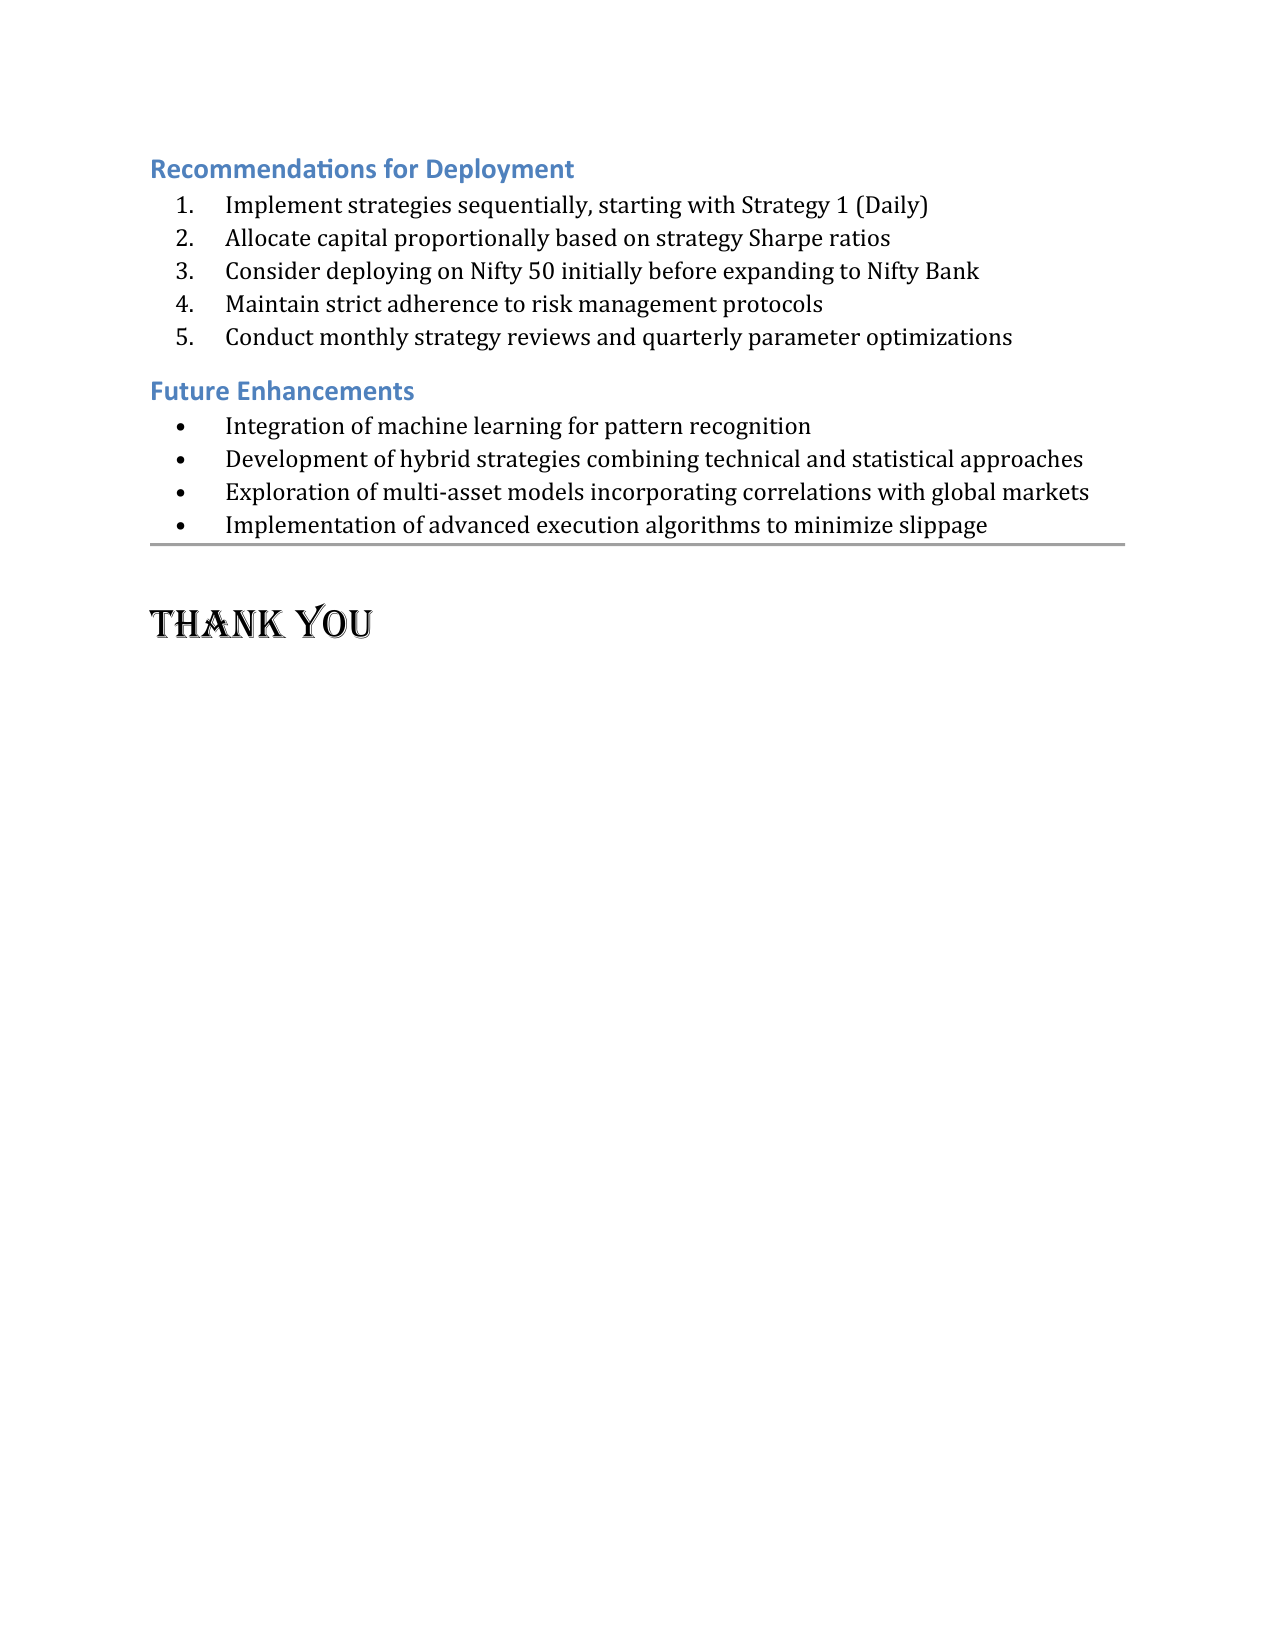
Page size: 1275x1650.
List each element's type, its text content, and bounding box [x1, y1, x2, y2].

list Integration of machine learning for pattern recognition [175, 411, 1125, 440]
subtitle Recommendations for Deployment [150, 150, 1125, 186]
list Implementation of advanced execution algorithms to minimize slippage [175, 510, 1125, 539]
list Implement strategies sequentially, starting with Strategy 1 (Daily) [175, 189, 1125, 219]
list Consider deploying on Nifty 50 initially before expanding to Nifty Bank [175, 255, 1125, 285]
list Exploration of multi-asset models incorporating correlations with global markets [175, 477, 1125, 506]
subtitle Future Enhancements [150, 372, 1125, 407]
list Allocate capital proportionally based on strategy Sharpe ratios [175, 222, 1125, 252]
list Maintain strict adherence to risk management protocols [175, 288, 1125, 318]
text Thank You [150, 593, 1125, 648]
list Development of hybrid strategies combining technical and statistical approaches [175, 444, 1125, 473]
list Conduct monthly strategy reviews and quarterly parameter optimizations [175, 321, 1125, 351]
